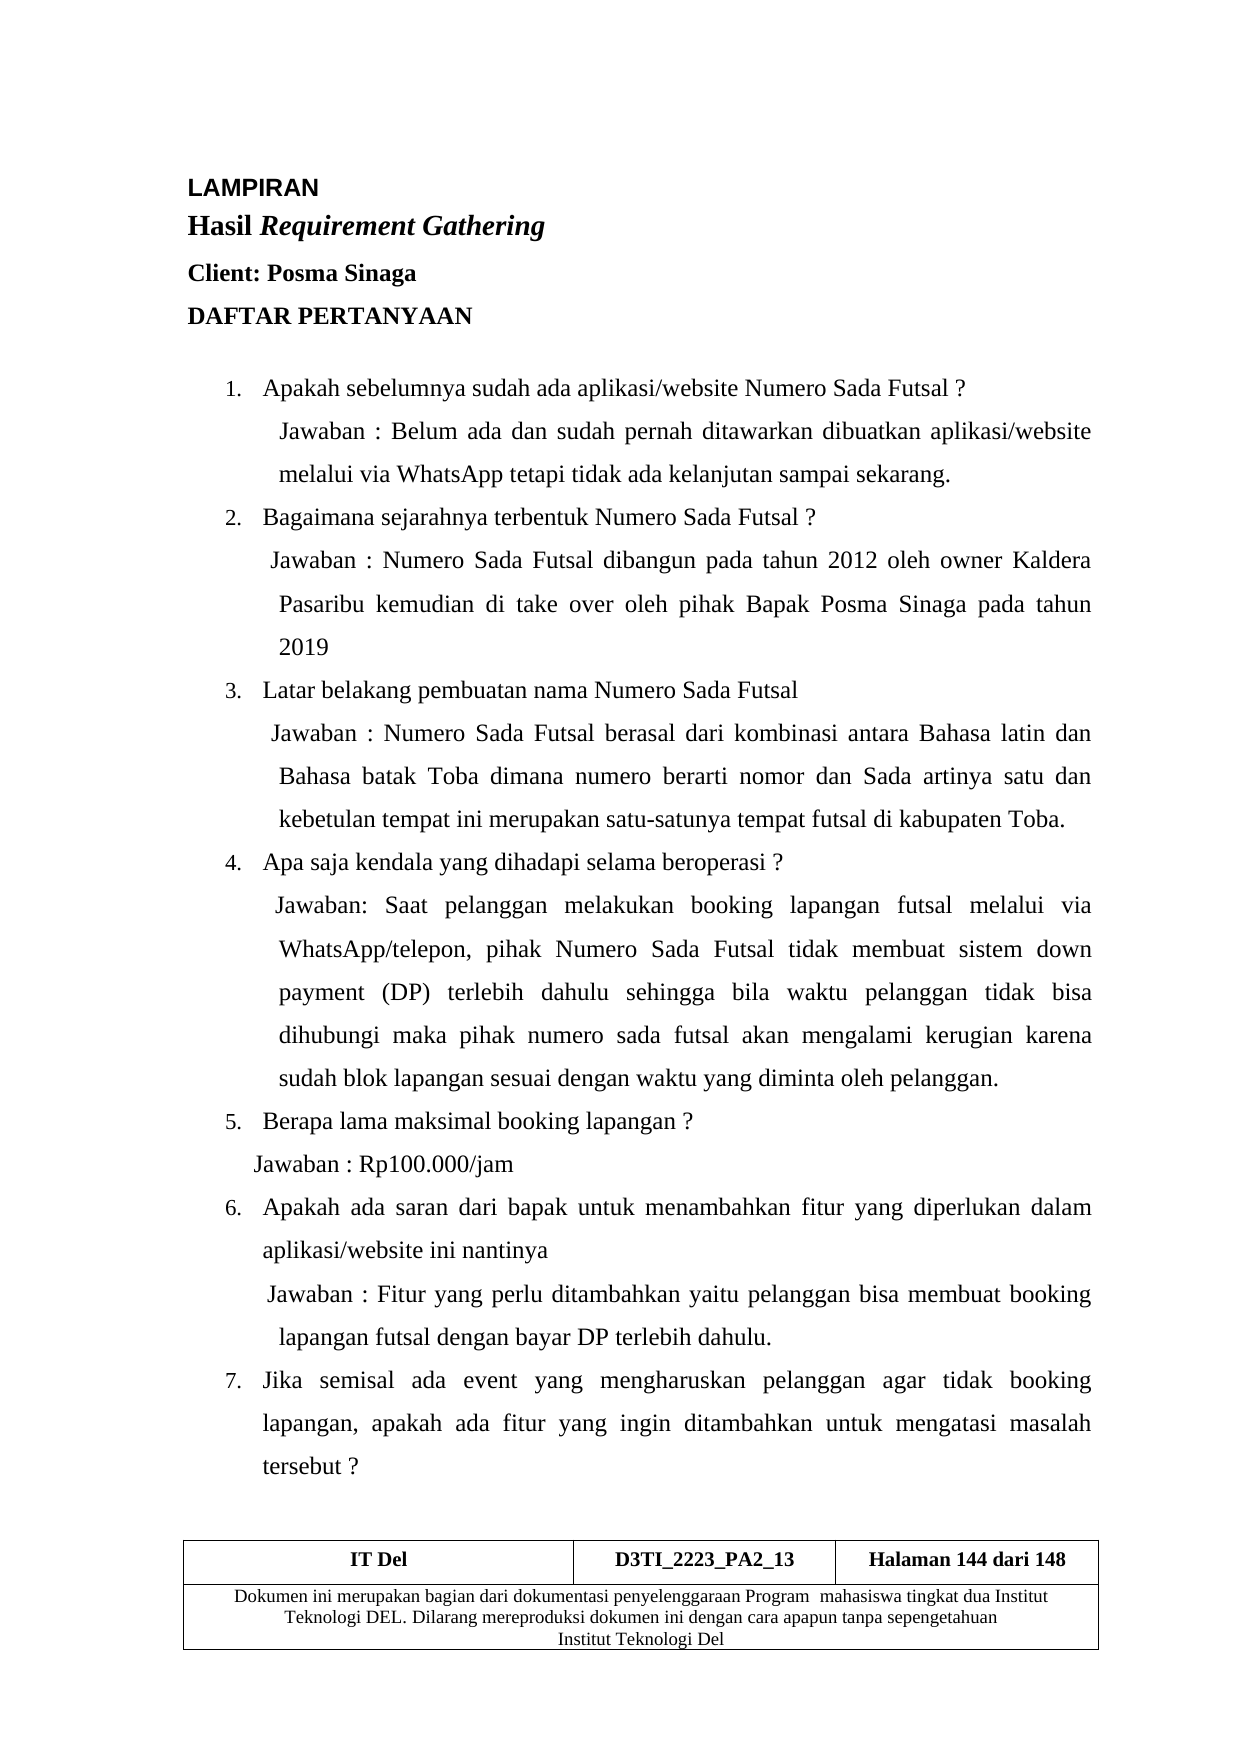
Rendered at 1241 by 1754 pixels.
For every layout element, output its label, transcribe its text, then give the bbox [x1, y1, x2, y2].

list Jika semisal ada event yang mengharuskan pelanggan agar tidak booking lapangan, apakah ada fitur yang ingin ditambahkan untuk mengatasi masalah tersebut ? [225, 1365, 1092, 1480]
list Latar belakang pembuatan nama Numero Sada Futsal [225, 675, 1092, 704]
list Jawaban : Numero Sada Futsal berasal dari kombinasi antara Bahasa latin dan Bahasa batak Toba dimana numero berarti nomor dan Sada artinya satu dan kebetulan tempat ini merupakan satu-satunya tempat futsal di kabupaten Toba. [241, 718, 1092, 833]
text DAFTAR PERTANYAAN [187, 301, 1092, 330]
list Berapa lama maksimal booking lapangan ? [225, 1106, 1092, 1135]
text Hasil Requirement Gathering [187, 208, 1092, 241]
list Jawaban : Numero Sada Futsal dibangun pada tahun 2012 oleh owner Kaldera Pasaribu kemudian di take over oleh pihak Bapak Posma Sinaga pada tahun 2019 [241, 546, 1092, 661]
list Bagaimana sejarahnya terbentuk Numero Sada Futsal ? [225, 502, 1092, 531]
text Client: Posma Sinaga [187, 258, 1092, 287]
list Apa saja kendala yang dihadapi selama beroperasi ? [225, 847, 1092, 876]
list Jawaban : Fitur yang perlu ditambahkan yaitu pelanggan bisa membuat booking lapangan futsal dengan bayar DP terlebih dahulu. [241, 1279, 1092, 1351]
list Jawaban : Rp100.000/jam [241, 1149, 1092, 1178]
list Jawaban: Saat pelanggan melakukan booking lapangan futsal melalui via WhatsApp/telepon, pihak Numero Sada Futsal tidak membuat sistem down payment (DP) terlebih dahulu sehingga bila waktu pelanggan tidak bisa dihubungi maka pihak numero sada futsal akan mengalami kerugian karena sudah blok lapangan sesuai dengan waktu yang diminta oleh pelanggan. [241, 891, 1092, 1092]
subtitle LAMPIRAN [187, 173, 1092, 201]
list Apakah ada saran dari bapak untuk menambahkan fitur yang diperlukan dalam aplikasi/website ini nantinya [225, 1192, 1092, 1264]
list Jawaban : Belum ada dan sudah pernah ditawarkan dibuatkan aplikasi/website melalui via WhatsApp tetapi tidak ada kelanjutan sampai sekarang. [241, 416, 1092, 488]
list Apakah sebelumnya sudah ada aplikasi/website Numero Sada Futsal ? [225, 373, 1092, 402]
